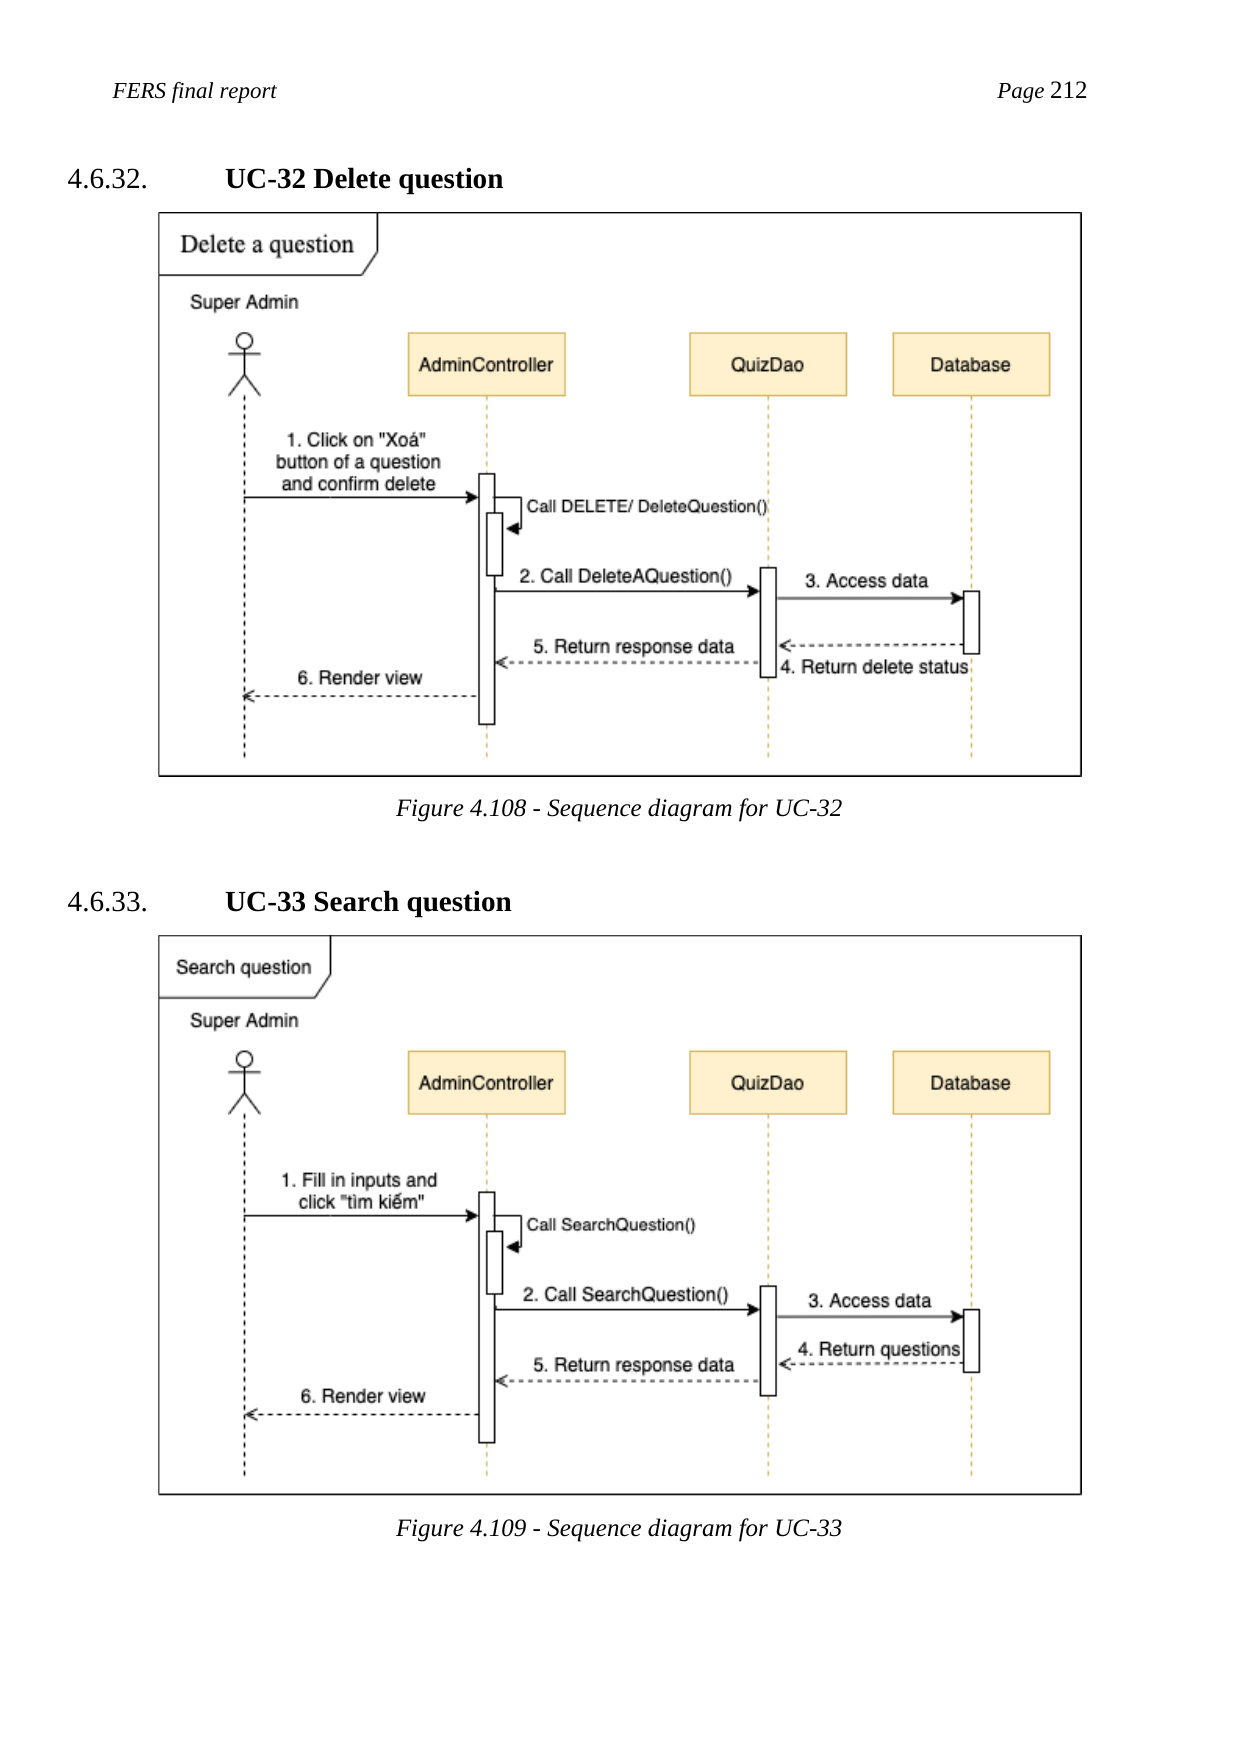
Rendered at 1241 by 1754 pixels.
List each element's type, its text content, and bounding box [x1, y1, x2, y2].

subtitle UC-33 Search question [67, 884, 1128, 918]
text Figure 4.109 - Sequence diagram for UC-33 [112, 1513, 1128, 1542]
picture [158, 935, 1082, 1497]
picture [158, 212, 1082, 777]
subtitle UC-32 Delete question [67, 161, 1128, 195]
text Figure 4.108 - Sequence diagram for UC-32 [112, 793, 1128, 822]
